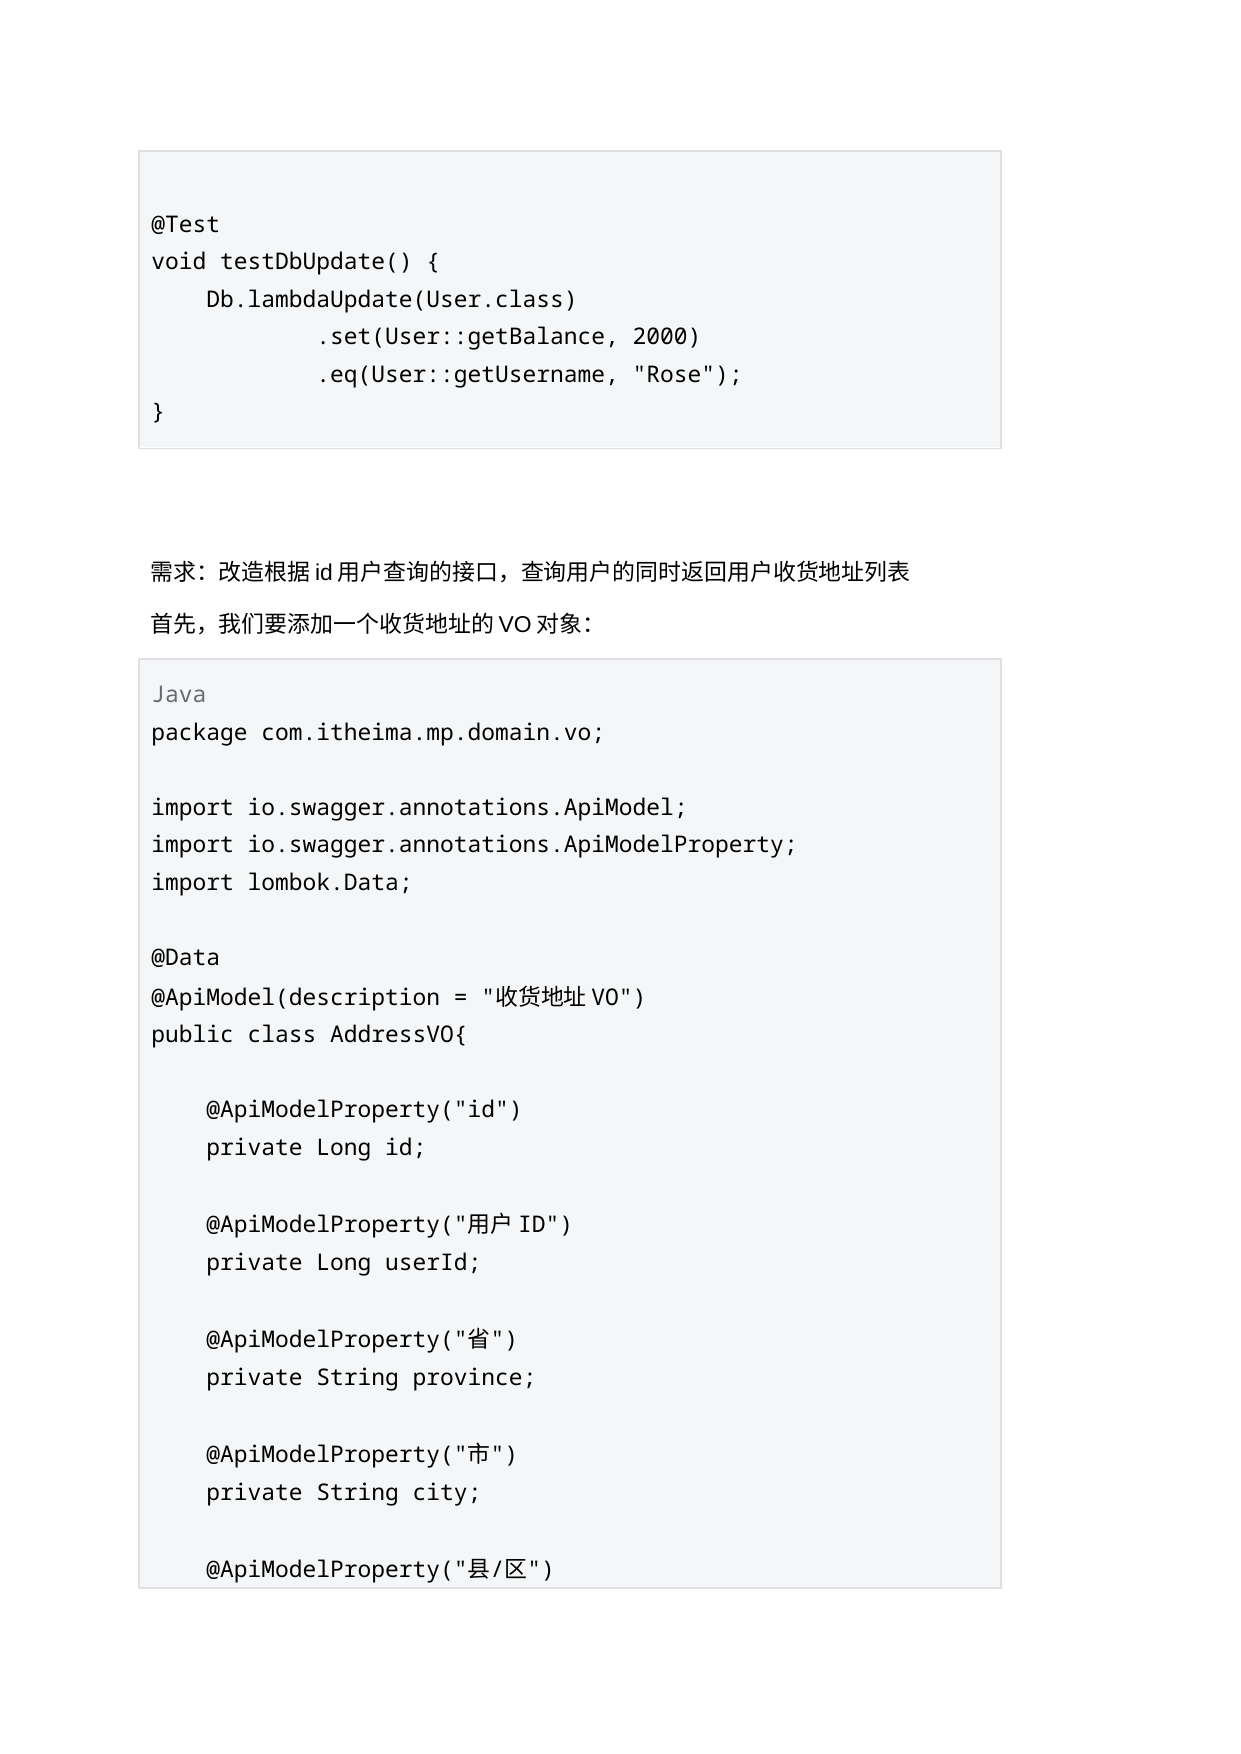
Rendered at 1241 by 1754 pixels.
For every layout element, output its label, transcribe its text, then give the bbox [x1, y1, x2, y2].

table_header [140, 660, 1000, 1587]
text 需求：改造根据id用户查询的接口，查询用户的同时返回用户收货地址列表 [150, 553, 1090, 587]
text 首先，我们要添加一个收货地址的VO对象： [150, 606, 1090, 639]
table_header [140, 152, 1000, 447]
